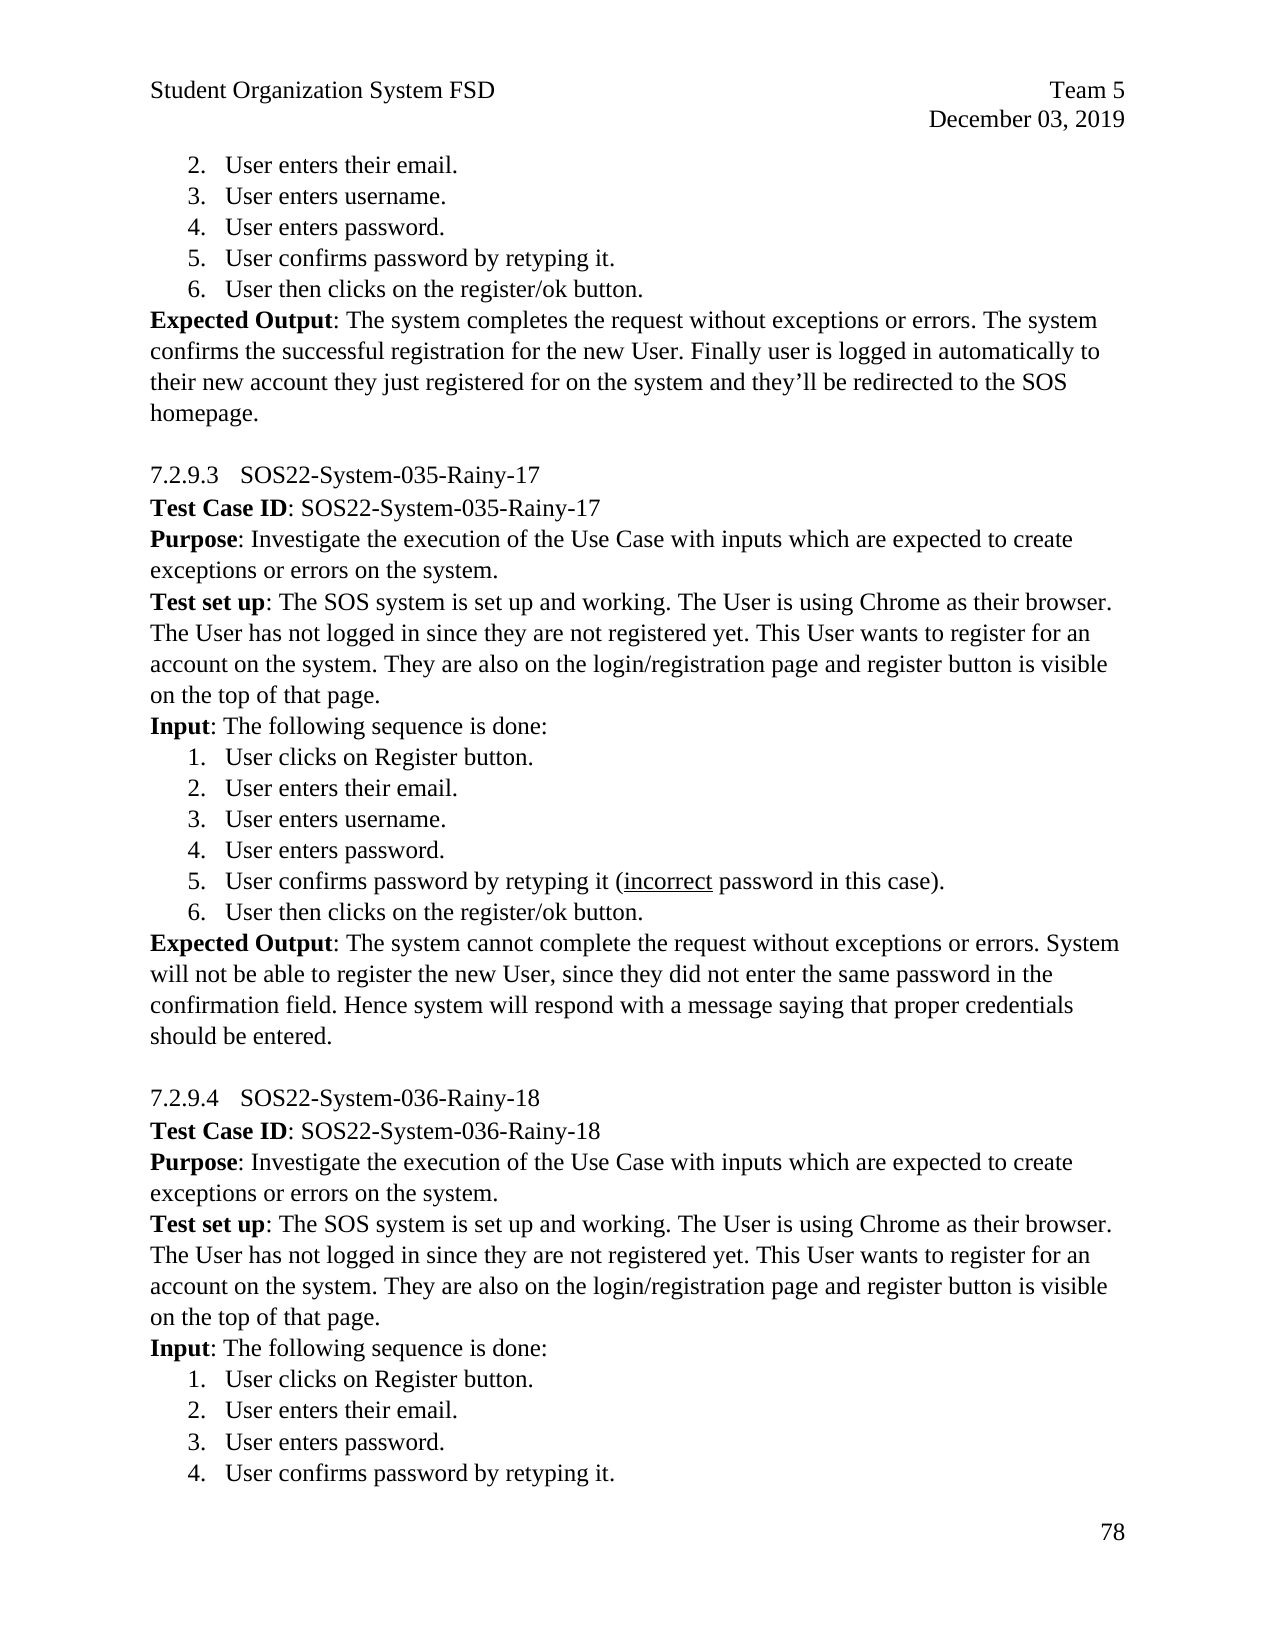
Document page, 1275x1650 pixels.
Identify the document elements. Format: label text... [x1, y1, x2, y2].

list User enters their email. [187, 773, 1125, 802]
list User enters password. [187, 212, 1125, 241]
list User confirms password by retyping it. [187, 1458, 1125, 1486]
text Expected Output: The system cannot complete the request without exceptions or errors. System will not be able to register the new User, since they did not enter the same password in the confirmation field. Hence system will respond with a message saying that proper credentials should be entered. [150, 928, 1125, 1050]
text Test Case ID: SOS22-System-036-Rainy-18 [150, 1116, 1125, 1145]
list User confirms password by retyping it (incorrect password in this case). [187, 866, 1125, 895]
text Purpose: Investigate the execution of the Use Case with inputs which are expected to create exceptions or errors on the system. [150, 1147, 1125, 1207]
text Input: The following sequence is done: [150, 1333, 1125, 1362]
list User clicks on Register button. [187, 742, 1125, 771]
text Purpose: Investigate the execution of the Use Case with inputs which are expected to create exceptions or errors on the system. [150, 524, 1125, 584]
list User enters their email. [187, 1396, 1125, 1424]
text Test Case ID: SOS22-System-035-Rainy-17 [150, 493, 1125, 522]
list User enters password. [187, 835, 1125, 864]
list User enters their email. [187, 150, 1125, 179]
list User enters username. [187, 181, 1125, 210]
list User then clicks on the register/ok button. [187, 274, 1125, 303]
list User clicks on Register button. [187, 1364, 1125, 1393]
text Input: The following sequence is done: [150, 711, 1125, 739]
text Test set up: The SOS system is set up and working. The User is using Chrome as their browser. The User has not logged in since they are not registered yet. This User wants to register for an account on the system. They are also on the login/registration page and register button is visible on the top of that page. [150, 1209, 1125, 1331]
subtitle SOS22-System-036-Rainy-18 [150, 1083, 1125, 1112]
list User enters username. [187, 804, 1125, 833]
list User then clicks on the register/ok button. [187, 897, 1125, 926]
text Test set up: The SOS system is set up and working. The User is using Chrome as their browser. The User has not logged in since they are not registered yet. This User wants to register for an account on the system. They are also on the login/registration page and register button is visible on the top of that page. [150, 587, 1125, 708]
list User enters password. [187, 1427, 1125, 1455]
list User confirms password by retyping it. [187, 243, 1125, 272]
text Expected Output: The system completes the request without exceptions or errors. The system confirms the successful registration for the new User. Finally user is logged in automatically to their new account they just registered for on the system and they’ll be redirected to the SOS homepage. [150, 305, 1125, 427]
subtitle SOS22-System-035-Rainy-17 [150, 460, 1125, 489]
